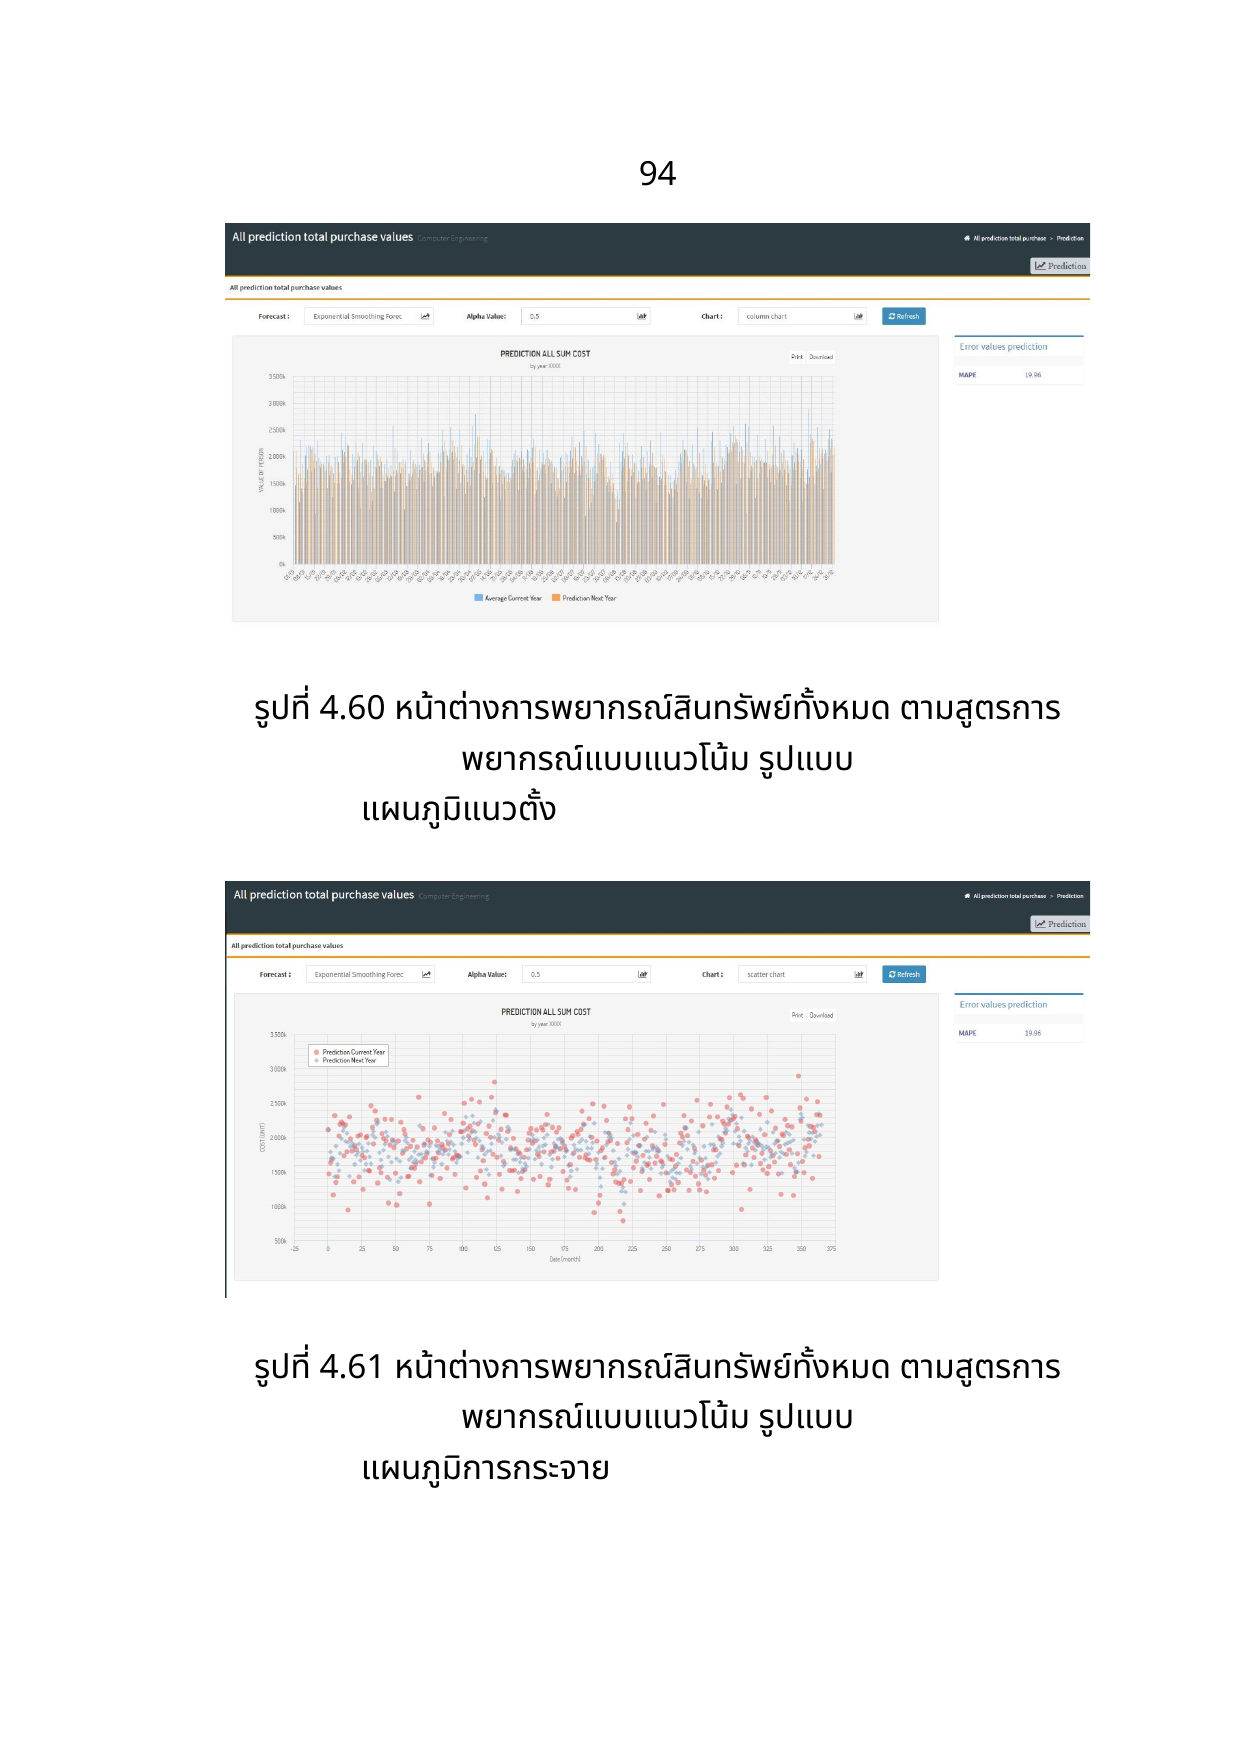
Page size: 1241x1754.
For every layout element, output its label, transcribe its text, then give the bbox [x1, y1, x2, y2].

picture [225, 881, 1091, 1298]
text รูปที่ 4.61 หน้าต่างการพยากรณ์สินทรัพย์ทั้งหมด ตามสูตรการพยากรณ์แบบแนวโน้ม รูปแบบ [225, 1343, 1090, 1444]
text แผนภูมิการกระจาย [225, 1444, 1090, 1494]
picture [225, 223, 1091, 639]
text รูปที่ 4.60 หน้าต่างการพยากรณ์สินทรัพย์ทั้งหมด ตามสูตรการพยากรณ์แบบแนวโน้ม รูปแบบ [225, 684, 1090, 785]
text แผนภูมิแนวตั้ง [225, 785, 1090, 836]
